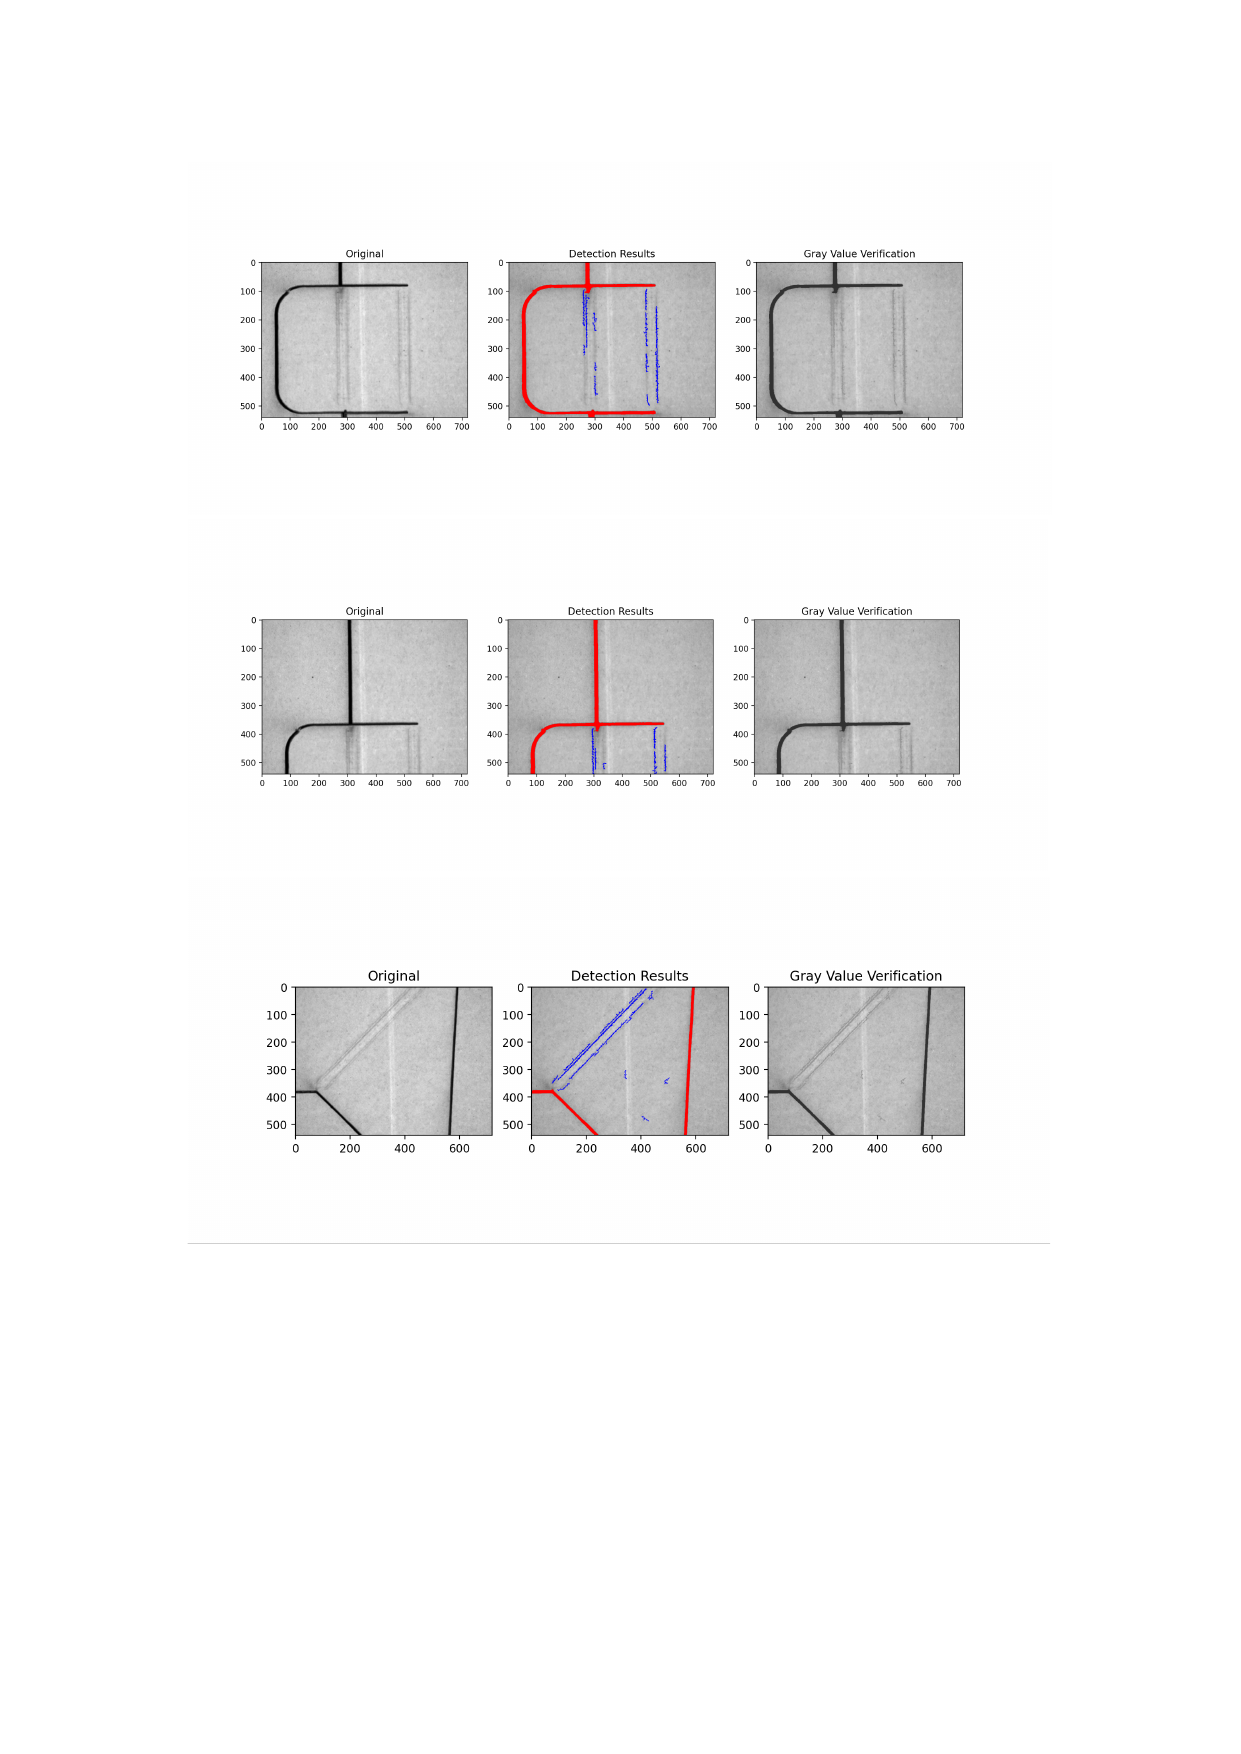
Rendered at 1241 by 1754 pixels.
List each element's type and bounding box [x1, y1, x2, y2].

picture [187, 877, 1050, 1244]
picture [187, 162, 1053, 515]
picture [187, 519, 1049, 871]
